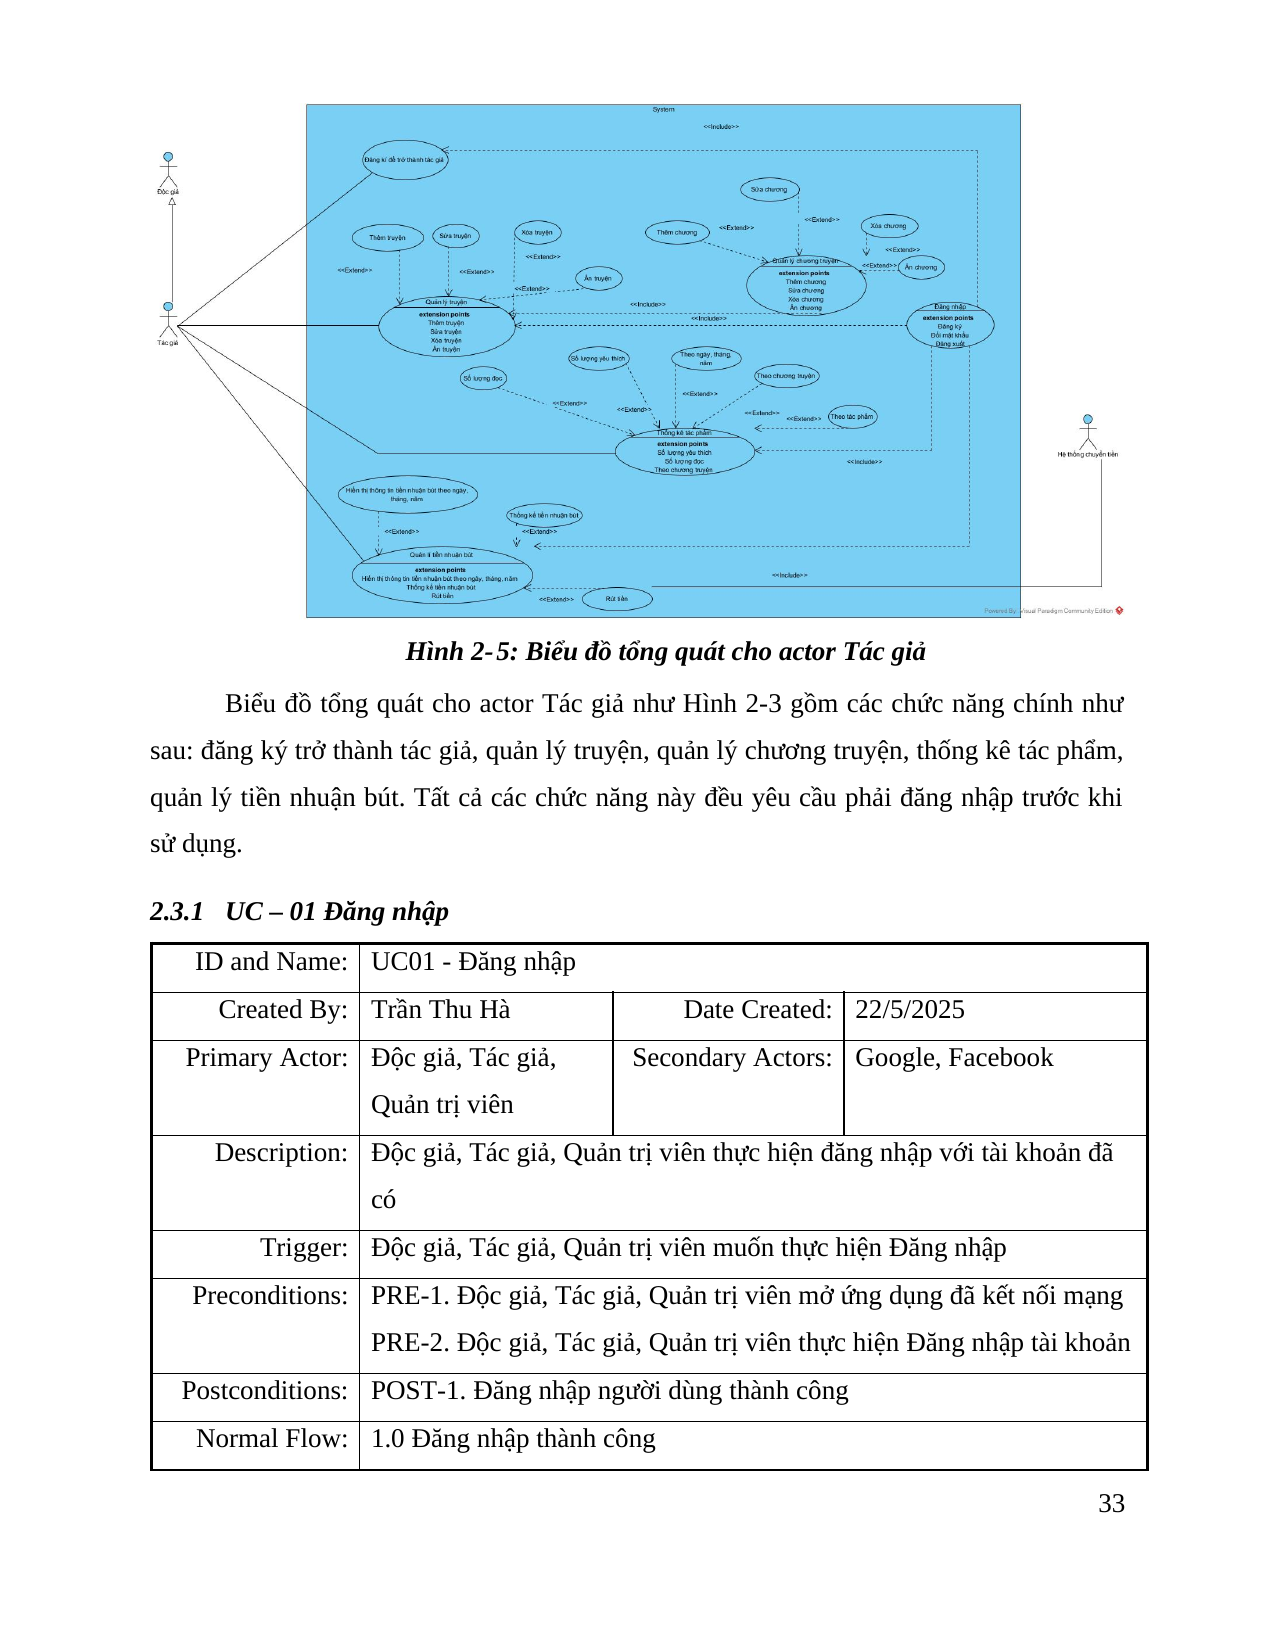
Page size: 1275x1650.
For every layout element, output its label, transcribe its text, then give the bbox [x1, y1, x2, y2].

table_cell Độc giả, Tác giả, Quản trị viên [360, 1041, 612, 1134]
table_cell Trigger: [153, 1231, 359, 1278]
table_header UC01 - Đăng nhập [360, 945, 1146, 991]
table_cell Google, Facebook [845, 1041, 1146, 1134]
text Biểu đồ tổng quát cho actor Tác giả như Hình 2-3 gồm các chức năng chính như sau: đăng ký trở thành tác giả, quản lý truyện, quản lý chương truyện, thống kê tác phẩm, quản lý tiền nhuận bút. Tất cả các chức năng này đều yêu cầu phải đăng nhập trước khi sử dụng. [150, 687, 1125, 859]
picture [150, 103, 1125, 620]
subtitle UC – 01 Đăng nhập [150, 895, 1125, 926]
table_header ID and Name: [153, 945, 359, 991]
table_cell Độc giả, Tác giả, Quản trị viên muốn thực hiện Đăng nhập [360, 1231, 1146, 1278]
table_cell POST-1. Đăng nhập người dùng thành công [360, 1374, 1146, 1421]
table_cell Description: [153, 1136, 359, 1229]
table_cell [360, 1422, 1146, 1469]
table_cell Postconditions: [153, 1374, 359, 1421]
table_cell Preconditions: [153, 1279, 359, 1373]
table_cell Normal Flow: [153, 1422, 359, 1469]
table_cell Độc giả, Tác giả, Quản trị viên thực hiện đăng nhập với tài khoản đã có [360, 1136, 1146, 1229]
table_cell Trần Thu Hà [360, 993, 612, 1040]
table_cell Created By: [153, 993, 359, 1040]
table_cell Secondary Actors: [614, 1041, 843, 1134]
table_cell Primary Actor: [153, 1041, 359, 1134]
table_cell Date Created: [614, 993, 843, 1040]
table_cell 22/5/2025 [845, 993, 1146, 1040]
table_cell PRE-1. Độc giả, Tác giả, Quản trị viên mở ứng dụng đã kết nối mạng PRE-2. Độc giả, Tác giả, Quản trị viên thực hiện Đăng nhập tài khoản [360, 1279, 1146, 1373]
